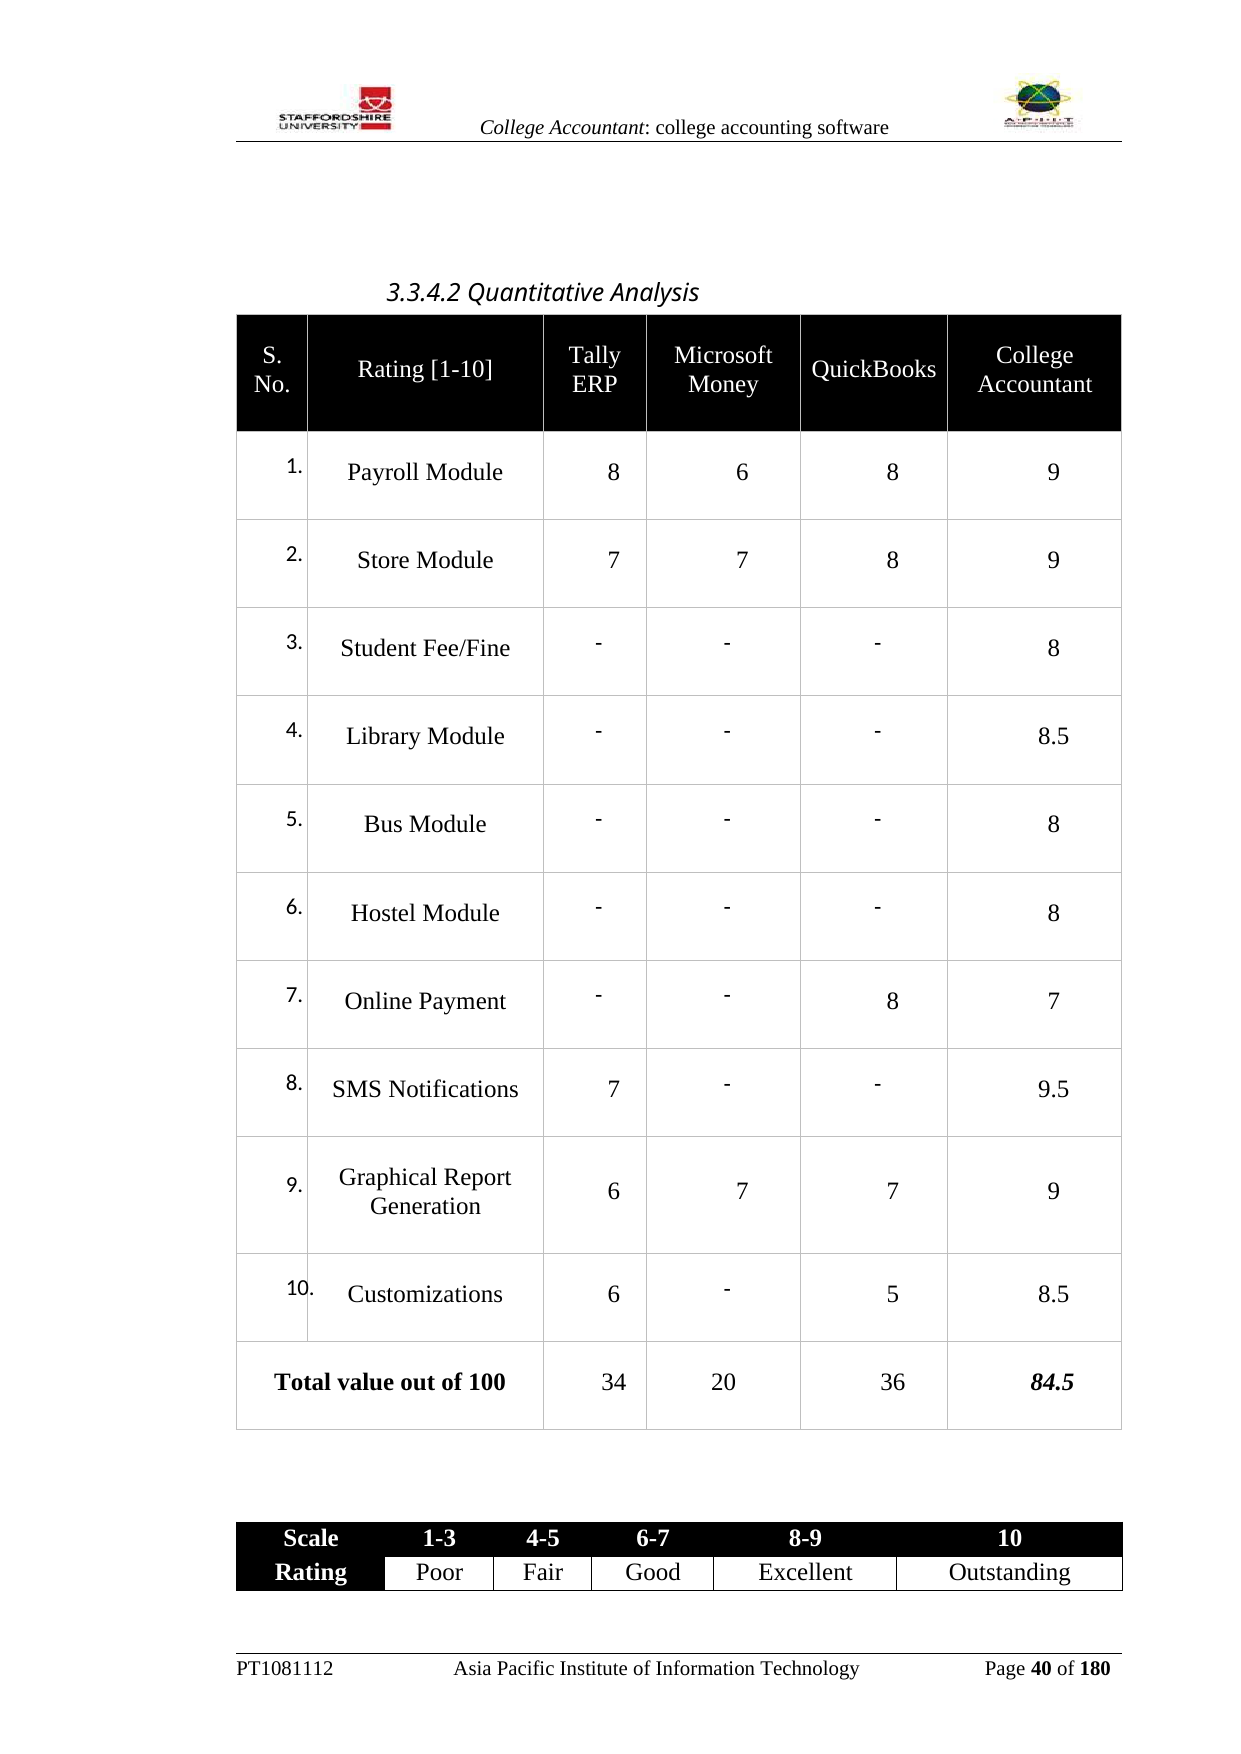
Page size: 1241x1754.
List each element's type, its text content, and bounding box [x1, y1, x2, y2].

table_cell Graphical Report Generation [308, 1137, 543, 1253]
table_cell [647, 696, 800, 783]
table_cell Online Payment [308, 961, 543, 1048]
table_cell [237, 1049, 307, 1136]
table_cell 6 [647, 432, 800, 519]
table_cell Excellent [714, 1557, 896, 1590]
table_cell [544, 873, 646, 960]
table_header 1-3 [385, 1523, 493, 1556]
table_cell [544, 785, 646, 872]
table_cell 8.5 [948, 1254, 1121, 1341]
table_cell [801, 608, 947, 695]
table_header 4-5 [494, 1523, 591, 1556]
table_cell [647, 1254, 800, 1341]
table_cell 8 [948, 785, 1121, 872]
table_cell Good [592, 1557, 713, 1590]
table_cell 6 [544, 1137, 646, 1253]
table_cell Library Module [308, 696, 543, 783]
table_cell 7 [647, 520, 800, 607]
table_cell [237, 961, 307, 1048]
table_cell 7 [544, 1049, 646, 1136]
picture [993, 73, 1083, 135]
table_cell 7 [801, 1137, 947, 1253]
table_cell [647, 873, 800, 960]
table_header Rating [1-10] [308, 315, 543, 431]
table_cell [237, 696, 307, 783]
table_cell 9 [948, 520, 1121, 607]
table_cell Rating [237, 1557, 384, 1590]
table_cell Hostel Module [308, 873, 543, 960]
table_cell [237, 520, 307, 607]
table_header 8-9 [714, 1523, 896, 1556]
table_cell [801, 1049, 947, 1136]
table_cell Payroll Module [308, 432, 543, 519]
table_cell 8 [801, 961, 947, 1048]
table_cell 6 [544, 1254, 646, 1341]
table_cell SMS Notifications [308, 1049, 543, 1136]
table_cell [647, 961, 800, 1048]
table_header QuickBooks [801, 315, 947, 431]
table_header 6-7 [592, 1523, 713, 1556]
table_cell 8 [948, 873, 1121, 960]
table_cell 84.5 [948, 1342, 1121, 1429]
table_cell [237, 1254, 307, 1341]
table_cell 8 [544, 432, 646, 519]
table_cell [801, 696, 947, 783]
table_cell 7 [948, 961, 1121, 1048]
table_header 10 [897, 1523, 1122, 1556]
table_cell [237, 608, 307, 695]
table_cell 20 [647, 1342, 800, 1429]
table_cell 34 [544, 1342, 646, 1429]
table_cell 8.5 [948, 696, 1121, 783]
table_cell 8 [801, 432, 947, 519]
table_cell [237, 873, 307, 960]
table_header Tally ERP [544, 315, 646, 431]
table_cell Poor [385, 1557, 493, 1590]
table_cell [647, 785, 800, 872]
table_cell [801, 873, 947, 960]
table_cell 8 [948, 608, 1121, 695]
table_cell Bus Module [308, 785, 543, 872]
table_cell [544, 608, 646, 695]
table_cell Student Fee/Fine [308, 608, 543, 695]
table_cell 7 [544, 520, 646, 607]
table_cell Total value out of 100 [237, 1342, 543, 1429]
table_header S. No. [237, 315, 307, 431]
subtitle 3.3.4.2 Quantitative Analysis [236, 275, 1122, 309]
picture [275, 84, 397, 135]
table_cell [237, 1137, 307, 1253]
table_cell Store Module [308, 520, 543, 607]
table_cell Customizations [308, 1254, 543, 1341]
table_cell 9 [948, 432, 1121, 519]
table_cell 5 [801, 1254, 947, 1341]
table_header Scale [237, 1523, 384, 1556]
table_cell [647, 608, 800, 695]
table_cell [237, 785, 307, 872]
table_cell 36 [801, 1342, 947, 1429]
table_cell 8 [801, 520, 947, 607]
table_cell [544, 696, 646, 783]
table_cell 9.5 [948, 1049, 1121, 1136]
table_cell [544, 961, 646, 1048]
table_cell Outstanding [897, 1557, 1122, 1590]
table_header College Accountant [948, 315, 1121, 431]
table_cell [647, 1049, 800, 1136]
table_cell 7 [647, 1137, 800, 1253]
table_cell [801, 785, 947, 872]
table_cell Fair [494, 1557, 591, 1590]
table_cell 9 [948, 1137, 1121, 1253]
table_header Microsoft Money [647, 315, 800, 431]
table_cell [237, 432, 307, 519]
